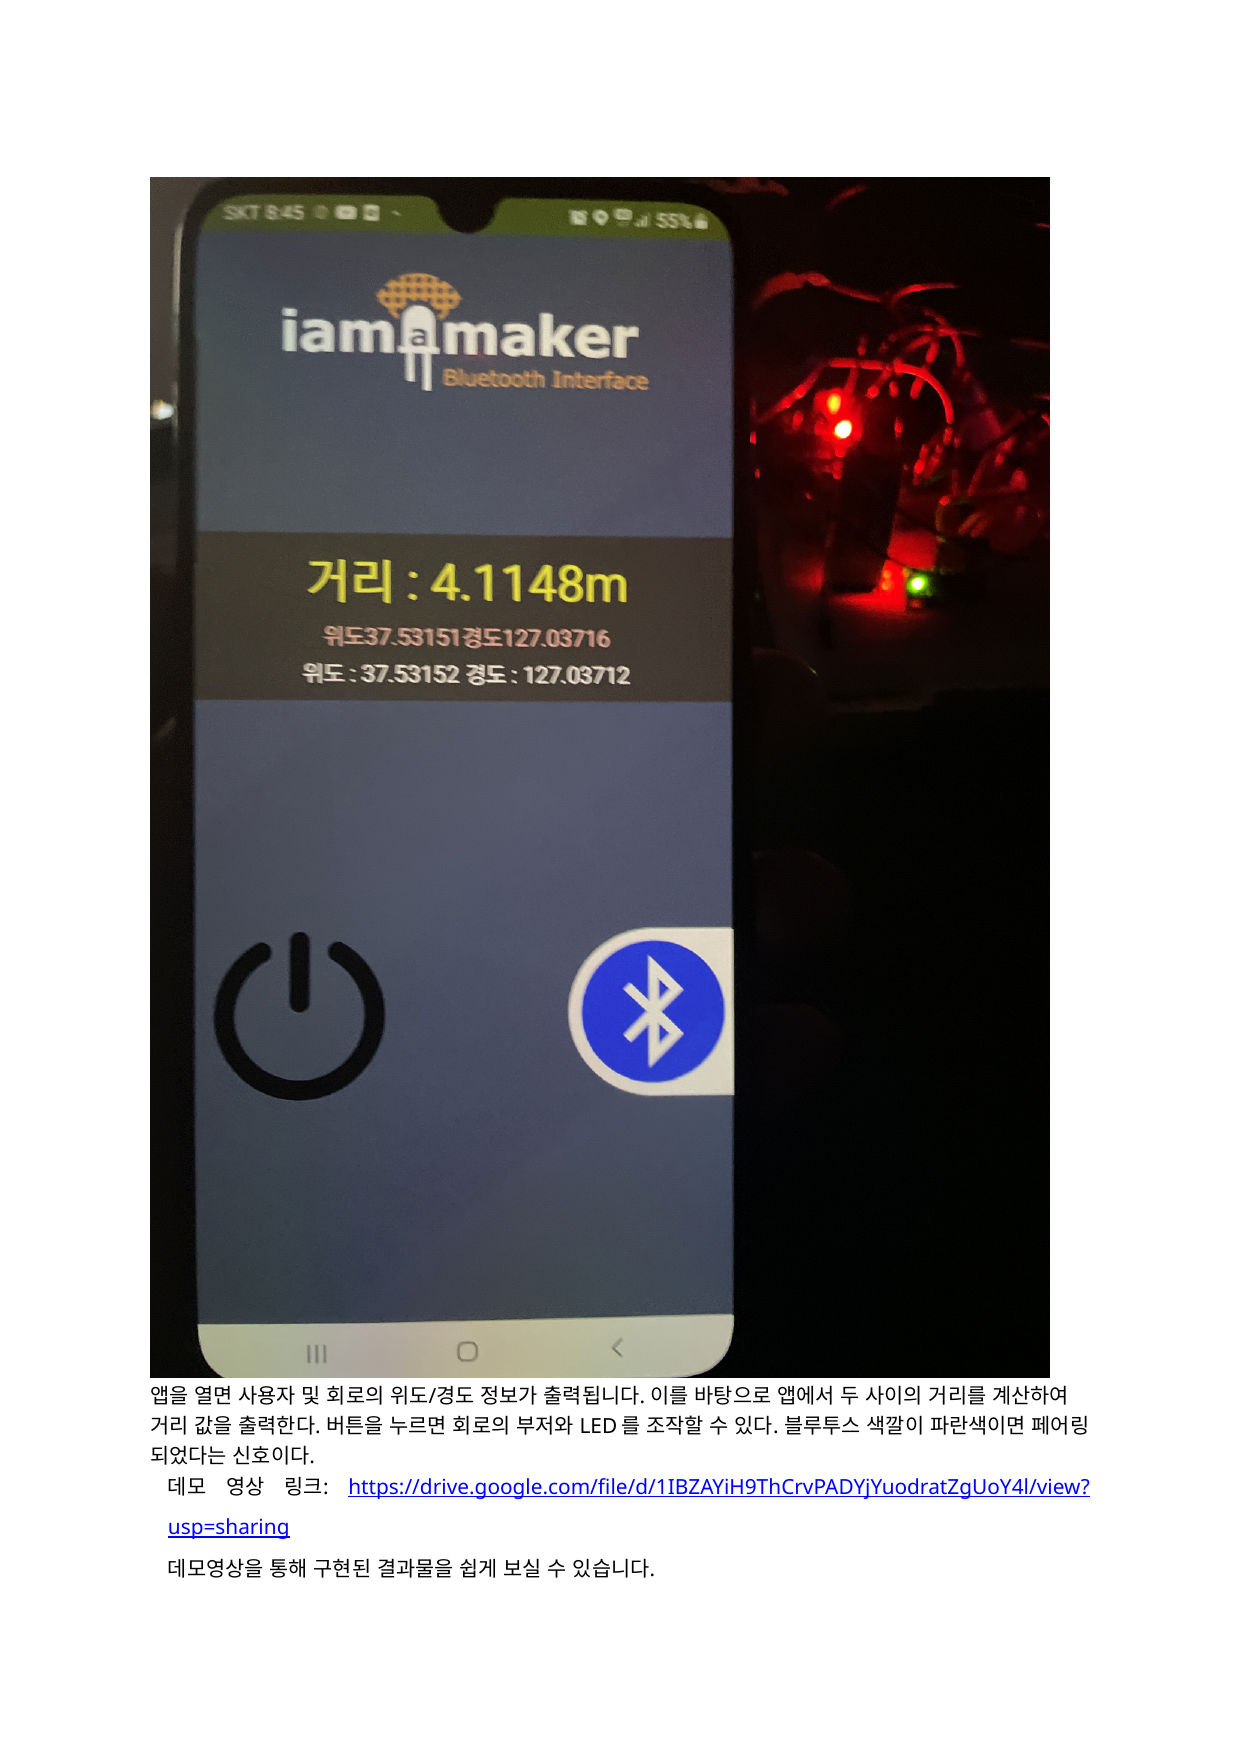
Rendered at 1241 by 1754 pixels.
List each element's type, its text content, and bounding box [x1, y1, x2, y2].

text 앱을 열면 사용자 및 회로의 위도/경도 정보가 출력됩니다. 이를 바탕으로 앱에서 두 사이의 거리를 계산하여 거리 값을 출력한다. 버튼을 누르면 회로의 부저와 LED를 조작할 수 있다. 블루투스 색깔이 파란색이면 페어링 되었다는 신호이다. [150, 1379, 1090, 1470]
text 데모영상을 통해 구현된 결과물을 쉽게 보실 수 있습니다. [168, 1552, 1090, 1583]
text 데모 영상 링크: https://drive.google.com/file/d/1IBZAYiH9ThCrvPADYjYuodratZgUoY4l/view?usp=sharing [168, 1470, 1090, 1541]
picture [150, 177, 1050, 1378]
